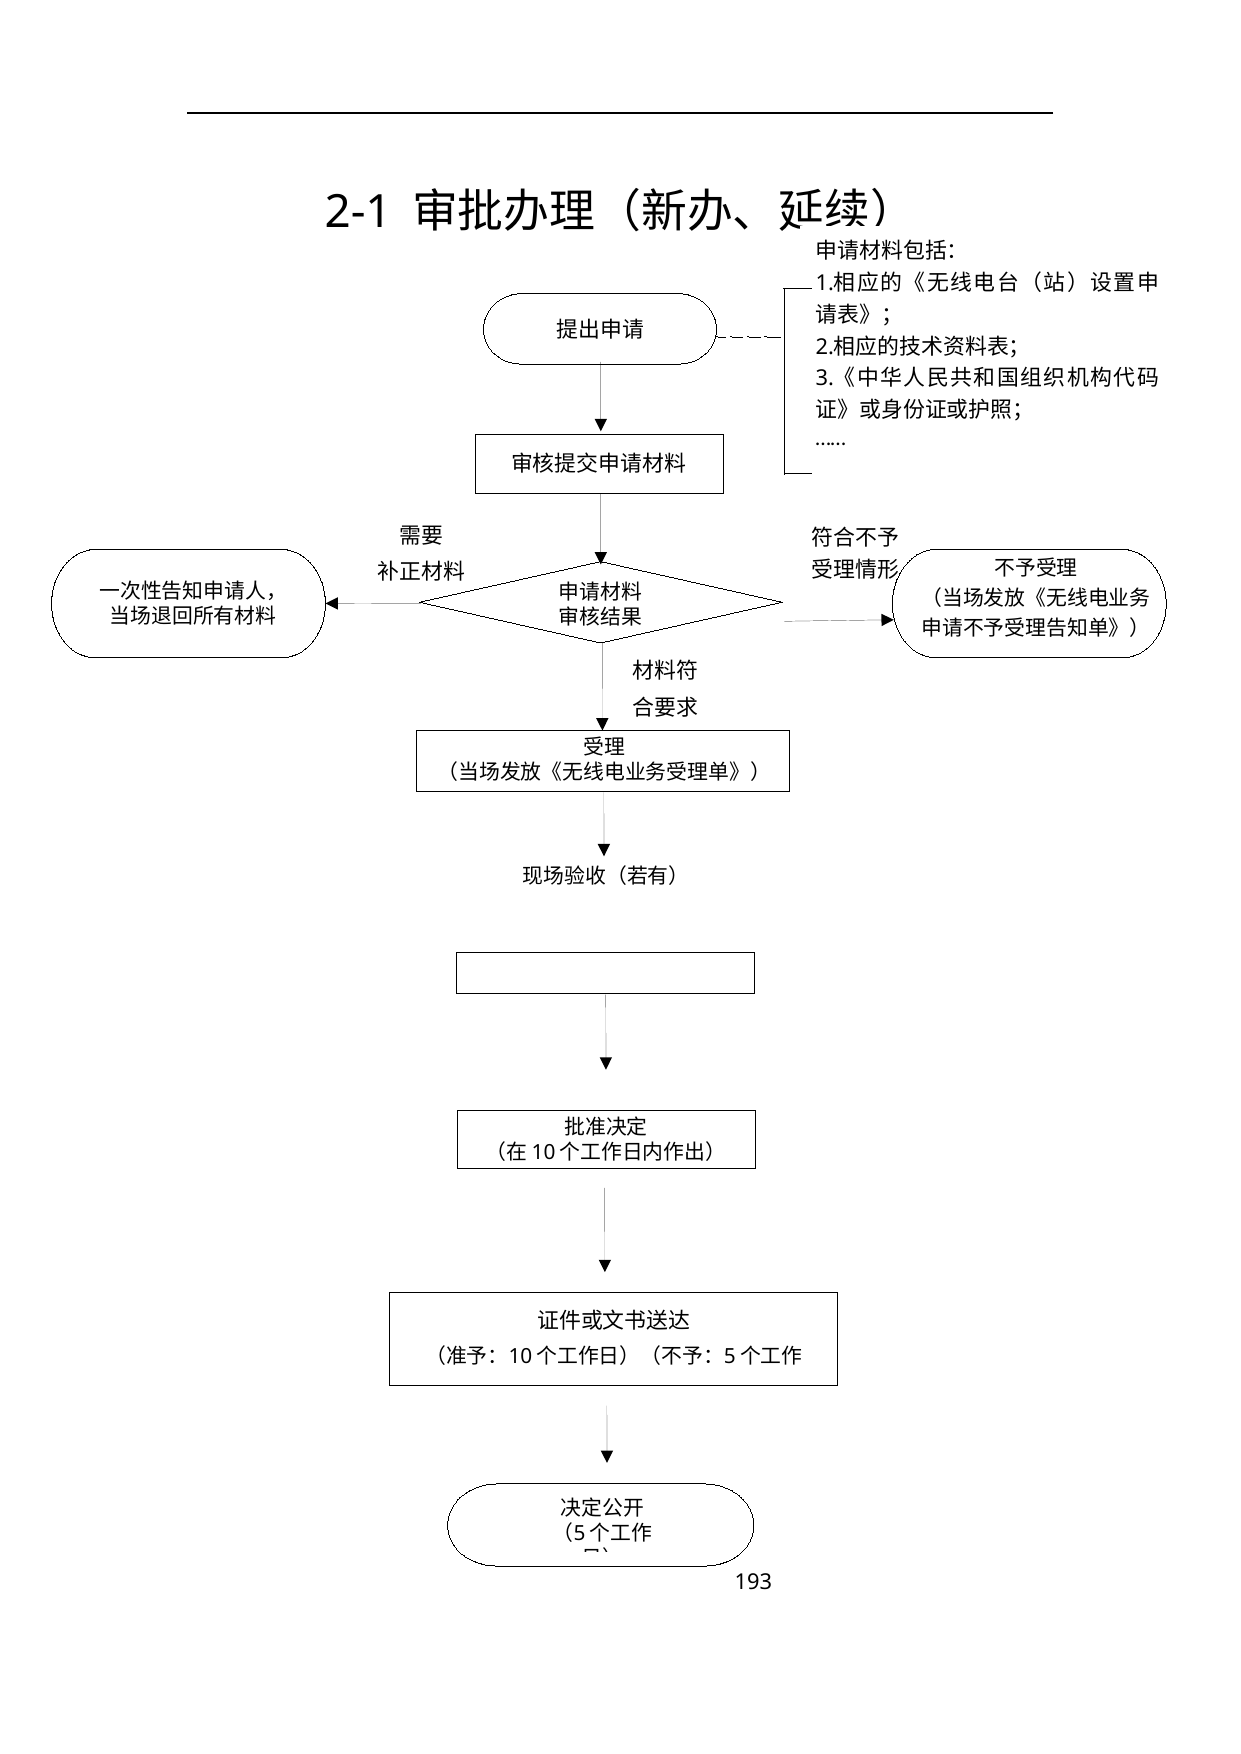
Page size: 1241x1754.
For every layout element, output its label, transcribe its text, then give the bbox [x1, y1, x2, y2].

list 审批办理（新办、延续） [187, 159, 1053, 257]
